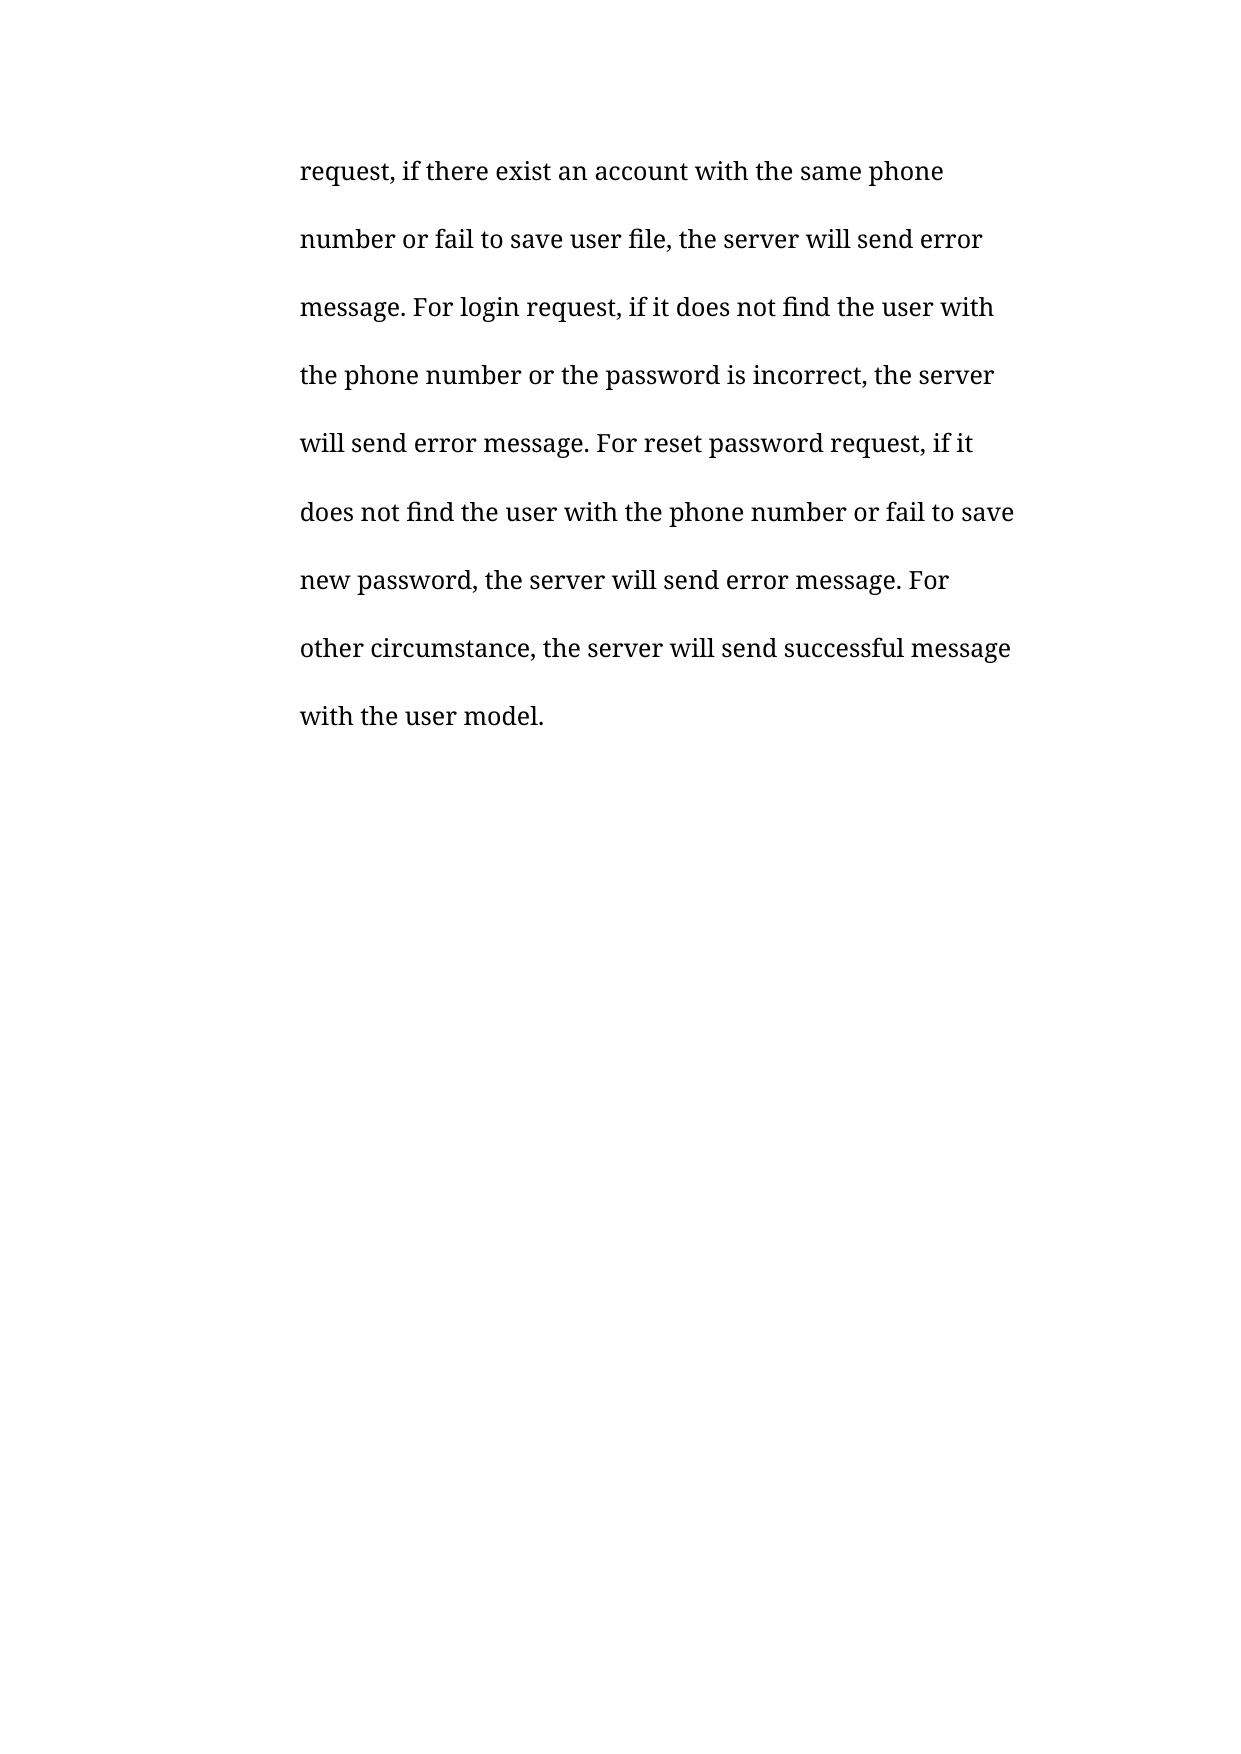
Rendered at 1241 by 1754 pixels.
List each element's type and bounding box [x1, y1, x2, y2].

list [299, 153, 1016, 733]
